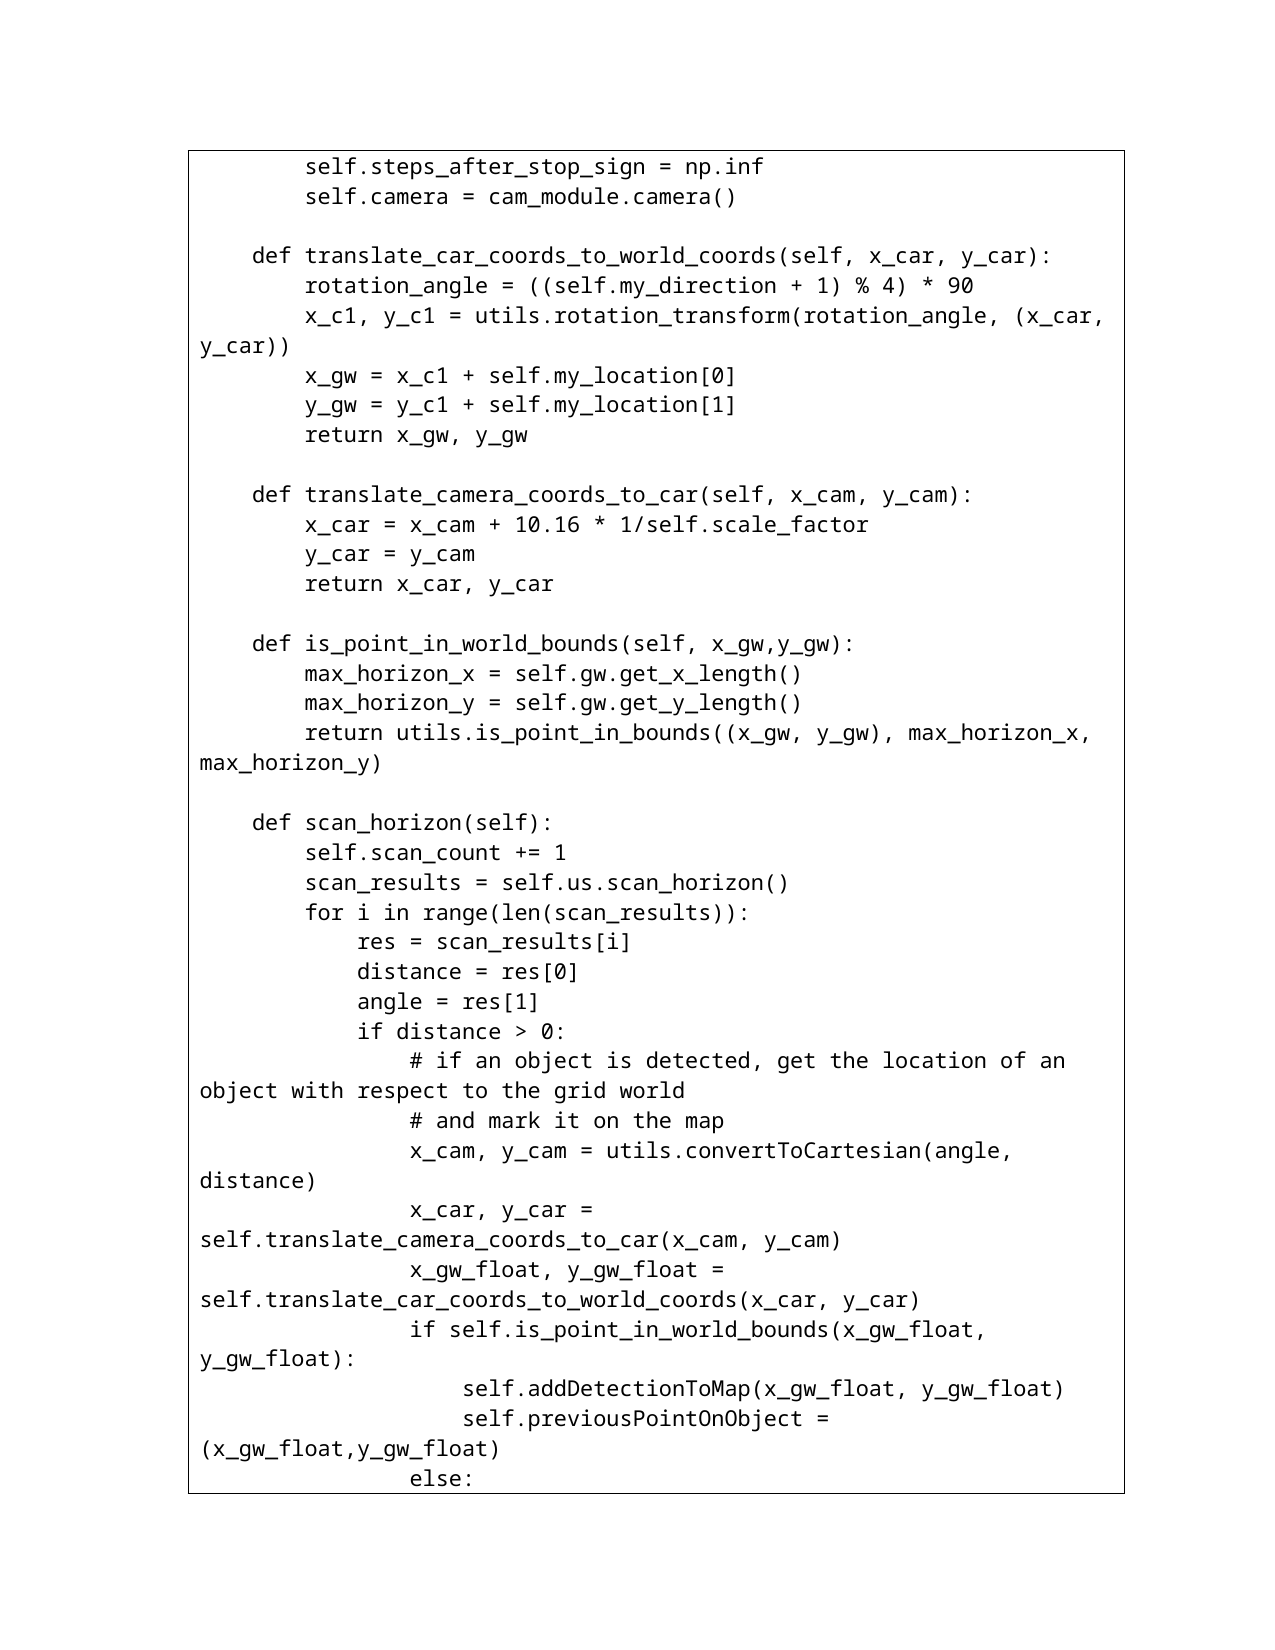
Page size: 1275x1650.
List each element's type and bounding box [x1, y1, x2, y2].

table_header [189, 151, 1124, 1492]
